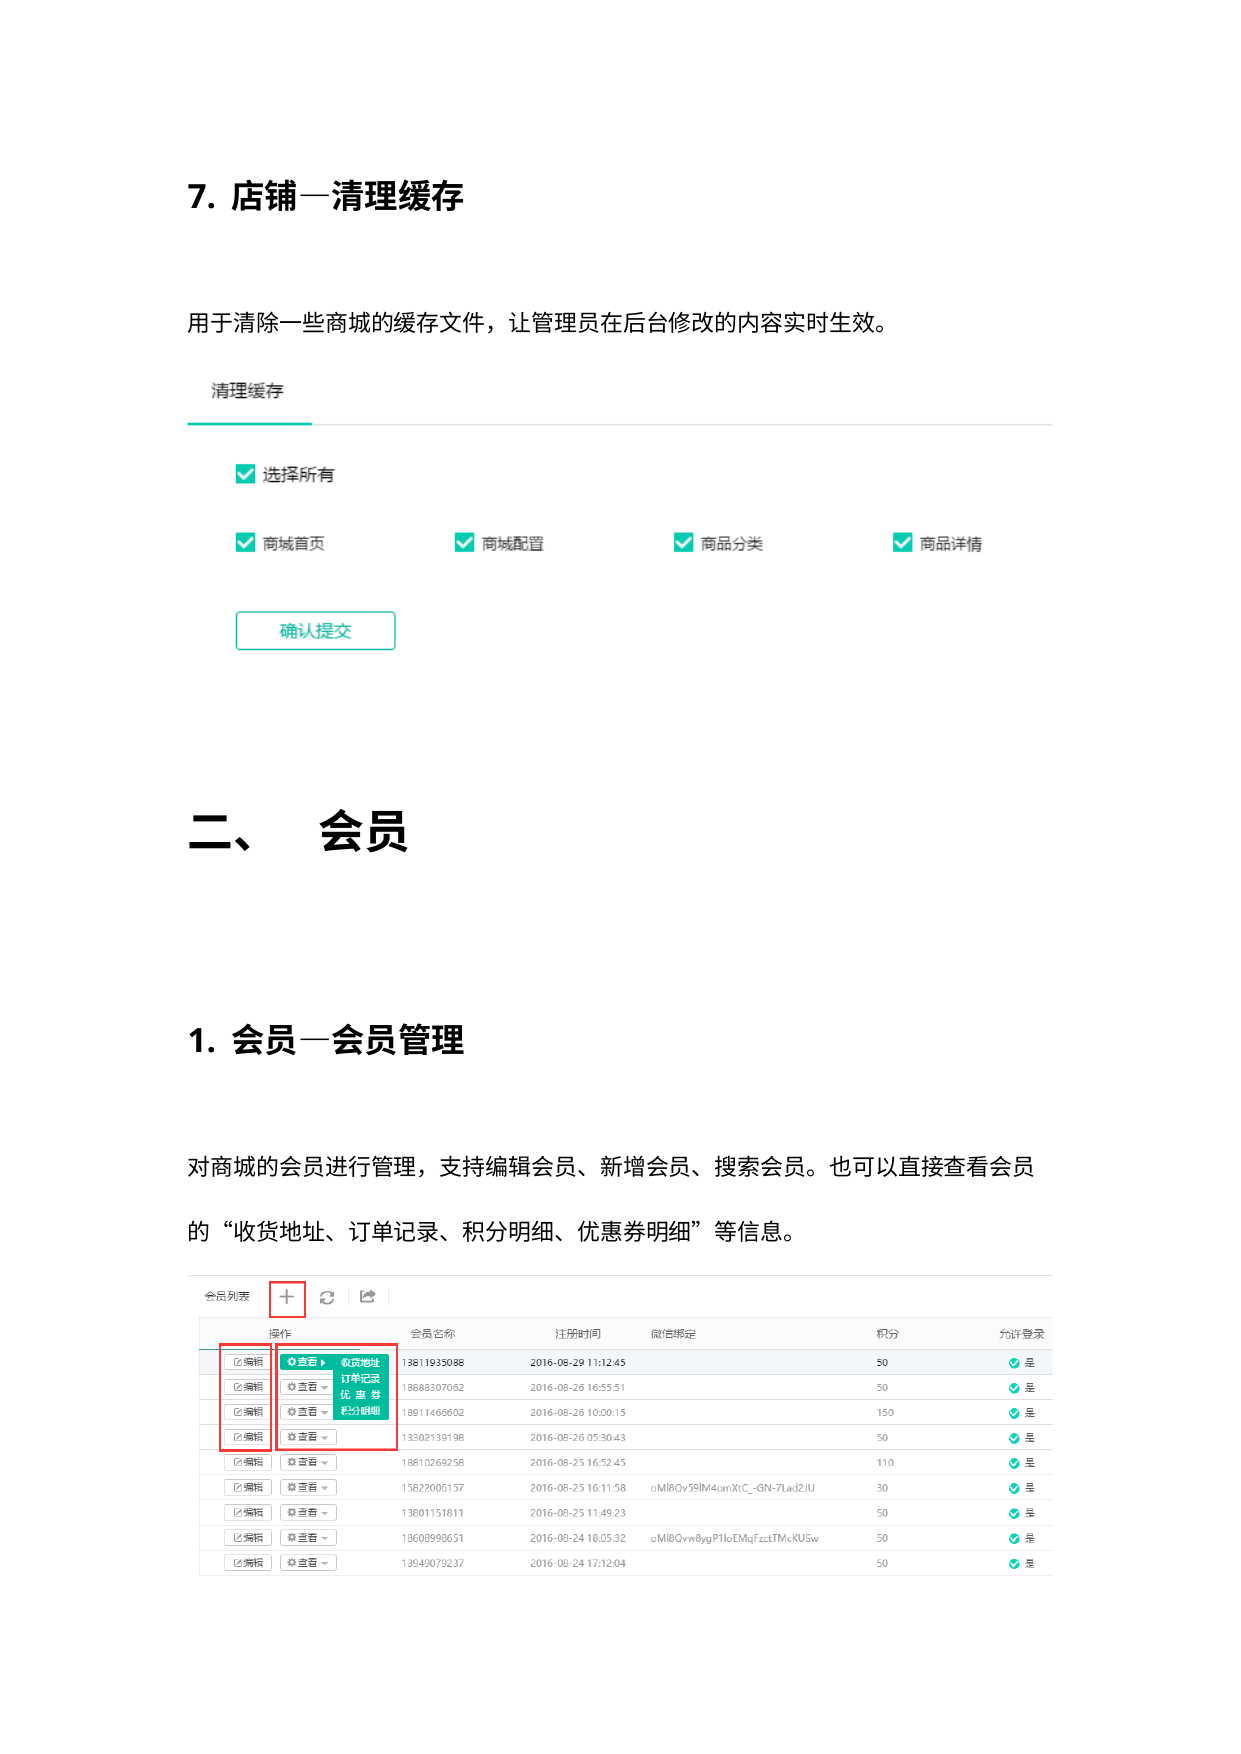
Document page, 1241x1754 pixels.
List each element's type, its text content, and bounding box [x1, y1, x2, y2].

text 用于清除一些商城的缓存文件，让管理员在后台修改的内容实时生效。 [187, 289, 1053, 354]
subtitle 会员—会员管理 [187, 1005, 1053, 1070]
text 对商城的会员进行管理，支持编辑会员、新增会员、搜索会员。也可以直接查看会员的“收货地址、订单记录、积分明细、优惠券明细”等信息。 [187, 1133, 1053, 1263]
subtitle 会员 [187, 780, 1053, 877]
picture [187, 1275, 1053, 1576]
picture [187, 357, 1053, 742]
subtitle 店铺—清理缓存 [187, 162, 1053, 227]
